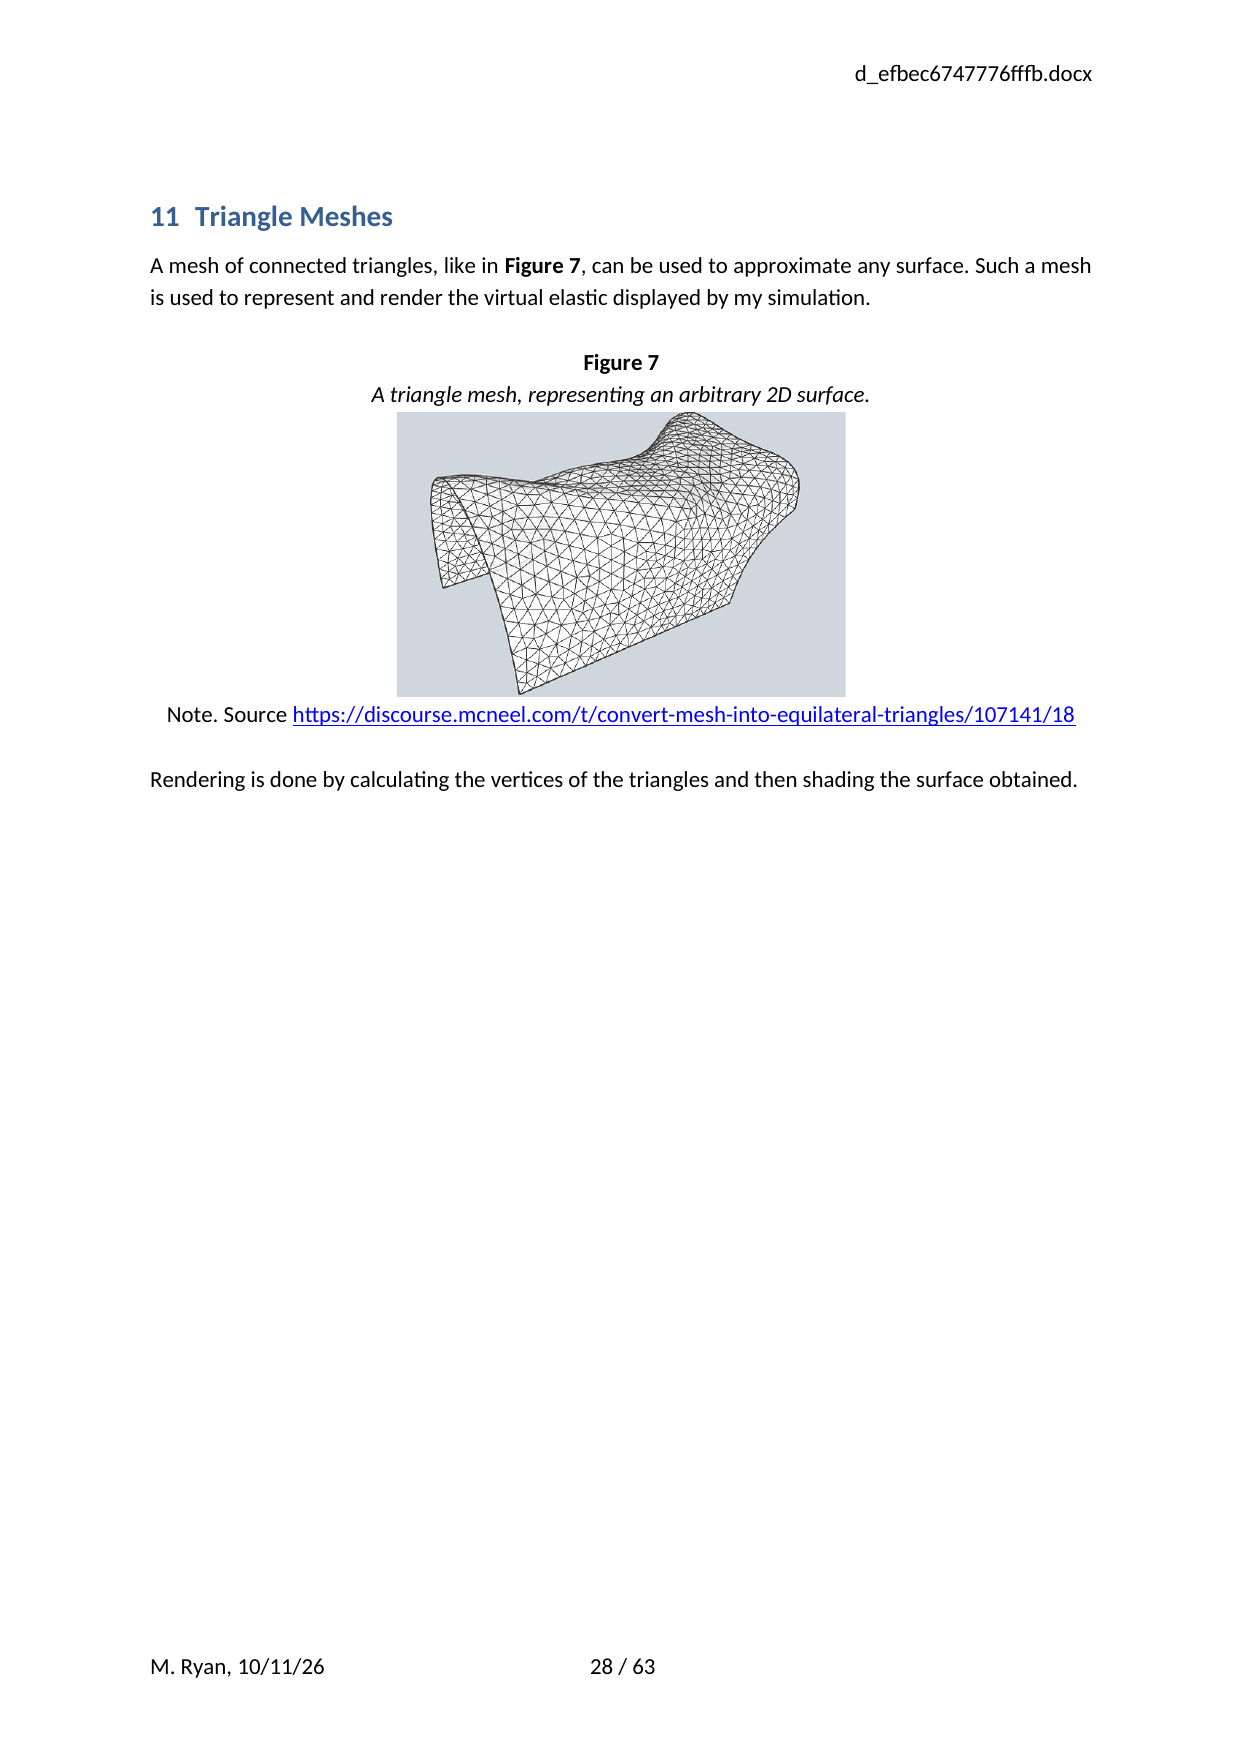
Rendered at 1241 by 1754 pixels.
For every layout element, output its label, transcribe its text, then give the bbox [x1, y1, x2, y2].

text A triangle mesh, representing an arbitrary 2D surface. [150, 380, 1092, 408]
text Figure 7 [150, 348, 1092, 376]
text Rendering is done by calculating the vertices of the triangles and then shading the surface obtained. [150, 765, 1092, 793]
text A mesh of connected triangles, like in Figure 7, can be used to approximate any surface. Such a mesh is used to represent and render the virtual elastic displayed by my simulation. [150, 251, 1092, 311]
text Note. Source https://discourse.mcneel.com/t/convert-mesh-into-equilateral-triangles/107141/18 [150, 701, 1092, 729]
subtitle Triangle Meshes [150, 198, 1092, 233]
